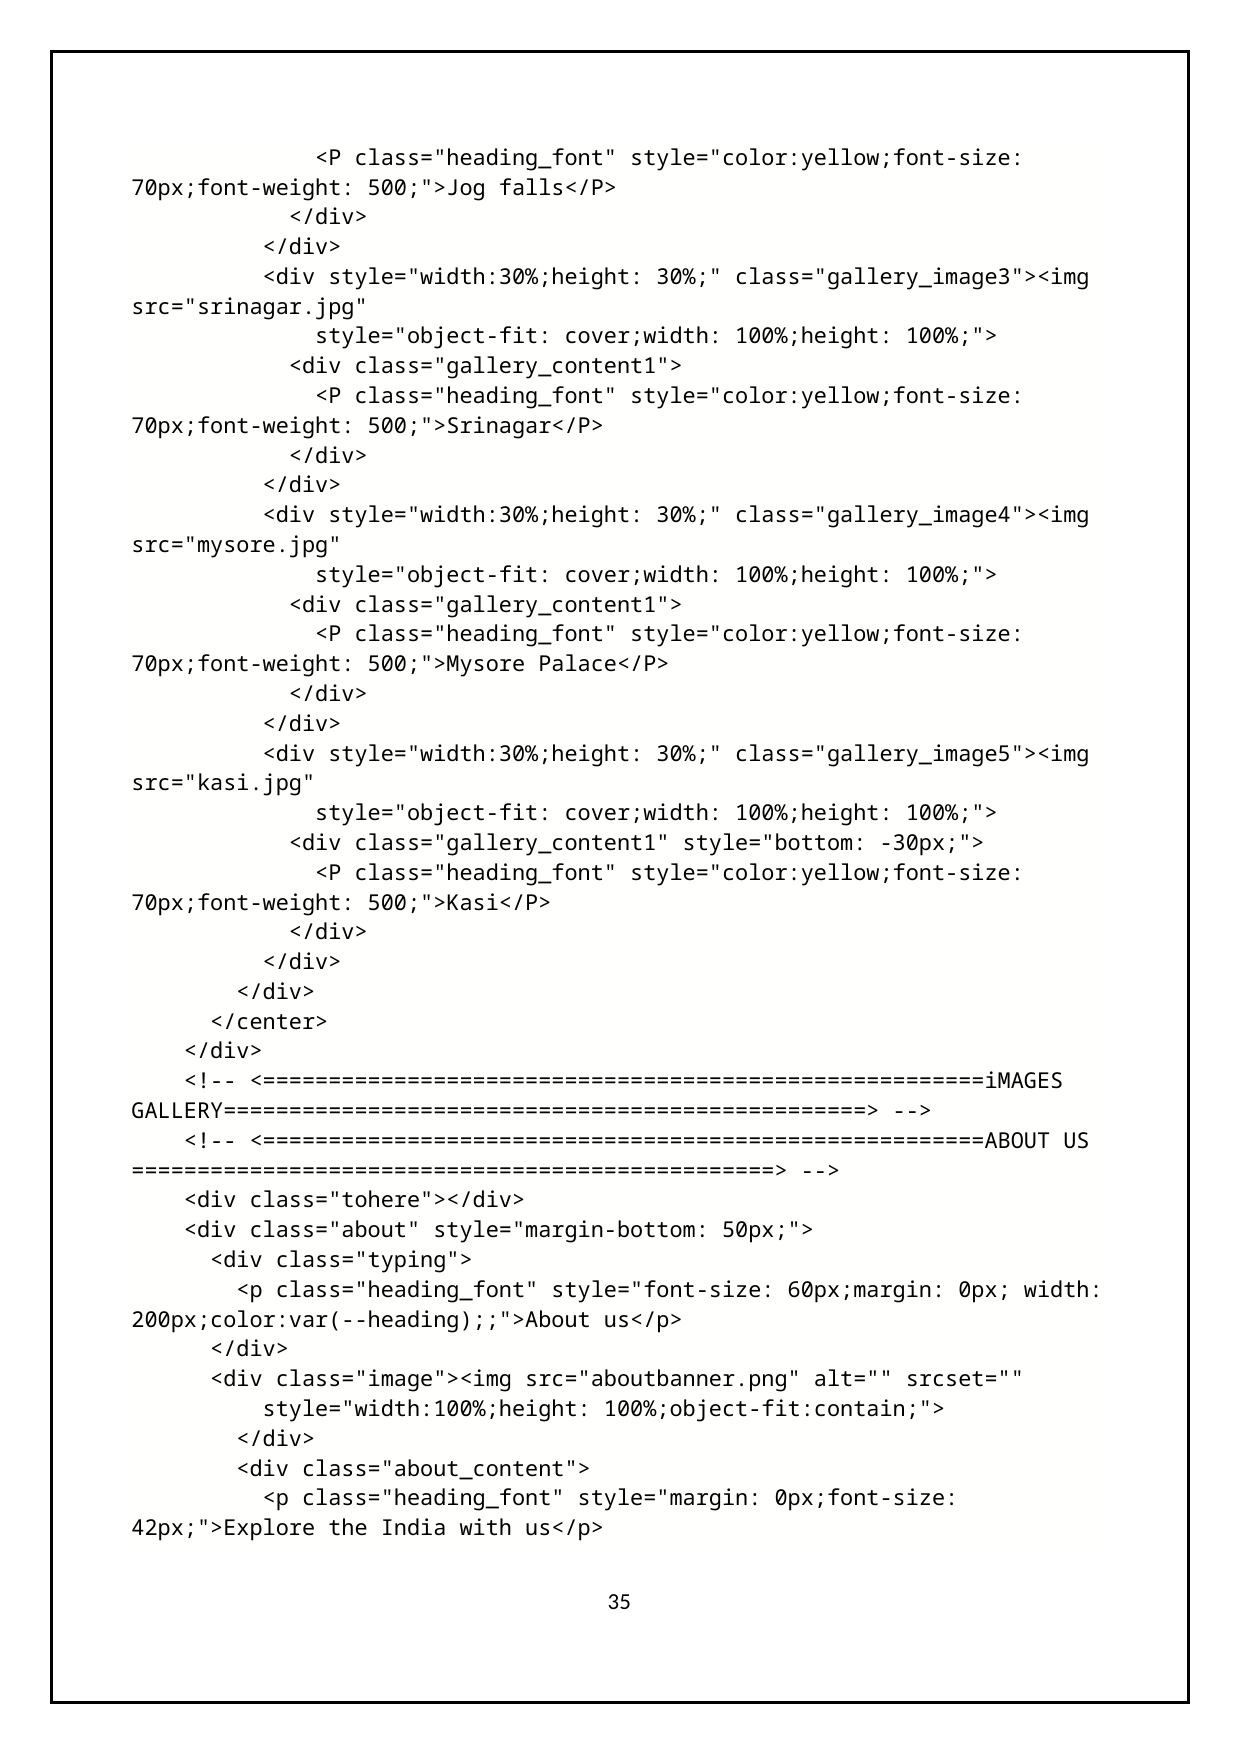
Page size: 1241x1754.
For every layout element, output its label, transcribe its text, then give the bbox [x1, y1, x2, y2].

text <div class="gallery_content1"> [131, 350, 1107, 380]
text <P class="heading_font" style="color:yellow;font-size: 70px;font-weight: 500;">Srinagar</P> [131, 380, 1107, 439]
text style="object-fit: cover;width: 100%;height: 100%;"> [131, 797, 1107, 827]
text <P class="heading_font" style="color:yellow;font-size: 70px;font-weight: 500;">Jog falls</P> [131, 142, 1107, 201]
text <div class="about_content"> [131, 1452, 1107, 1482]
text <div style="width:30%;height: 30%;" class="gallery_image3"><img src="srinagar.jpg" [131, 261, 1107, 320]
text </div> [131, 469, 1107, 499]
text style="width:100%;height: 100%;object-fit:contain;"> [131, 1393, 1107, 1423]
text </div> [131, 439, 1107, 469]
text style="object-fit: cover;width: 100%;height: 100%;"> [131, 320, 1107, 350]
text </div> [131, 976, 1107, 1006]
text </div> [131, 1035, 1107, 1065]
text <div class="tohere"></div> [131, 1184, 1107, 1214]
text </div> [131, 916, 1107, 946]
text <div class="image"><img src="aboutbanner.png" alt="" srcset="" [131, 1363, 1107, 1393]
text <!-- <=======================================================ABOUT US =================================================> --> [131, 1125, 1107, 1184]
text </div> [131, 231, 1107, 261]
text <div style="width:30%;height: 30%;" class="gallery_image4"><img src="mysore.jpg" [131, 499, 1107, 559]
text <P class="heading_font" style="color:yellow;font-size: 70px;font-weight: 500;">Kasi</P> [131, 857, 1107, 916]
text <div style="width:30%;height: 30%;" class="gallery_image5"><img src="kasi.jpg" [131, 737, 1107, 797]
text <!-- <=======================================================iMAGES GALLERY=================================================> --> [131, 1065, 1107, 1125]
text <p class="heading_font" style="font-size: 60px;margin: 0px; width: 200px;color:var(--heading);;">About us</p> [131, 1274, 1107, 1333]
text <p class="heading_font" style="margin: 0px;font-size: 42px;">Explore the India with us</p> [131, 1482, 1107, 1542]
text <div class="gallery_content1" style="bottom: -30px;"> [131, 827, 1107, 857]
text </center> [131, 1006, 1107, 1035]
text <div class="about" style="margin-bottom: 50px;"> [131, 1214, 1107, 1244]
text <P class="heading_font" style="color:yellow;font-size: 70px;font-weight: 500;">Mysore Palace</P> [131, 618, 1107, 678]
text </div> [131, 946, 1107, 976]
text <div class="typing"> [131, 1244, 1107, 1274]
text </div> [131, 1333, 1107, 1363]
text style="object-fit: cover;width: 100%;height: 100%;"> [131, 559, 1107, 588]
text </div> [131, 708, 1107, 737]
text </div> [131, 201, 1107, 231]
text </div> [131, 678, 1107, 708]
text </div> [131, 1423, 1107, 1452]
text <div class="gallery_content1"> [131, 588, 1107, 618]
